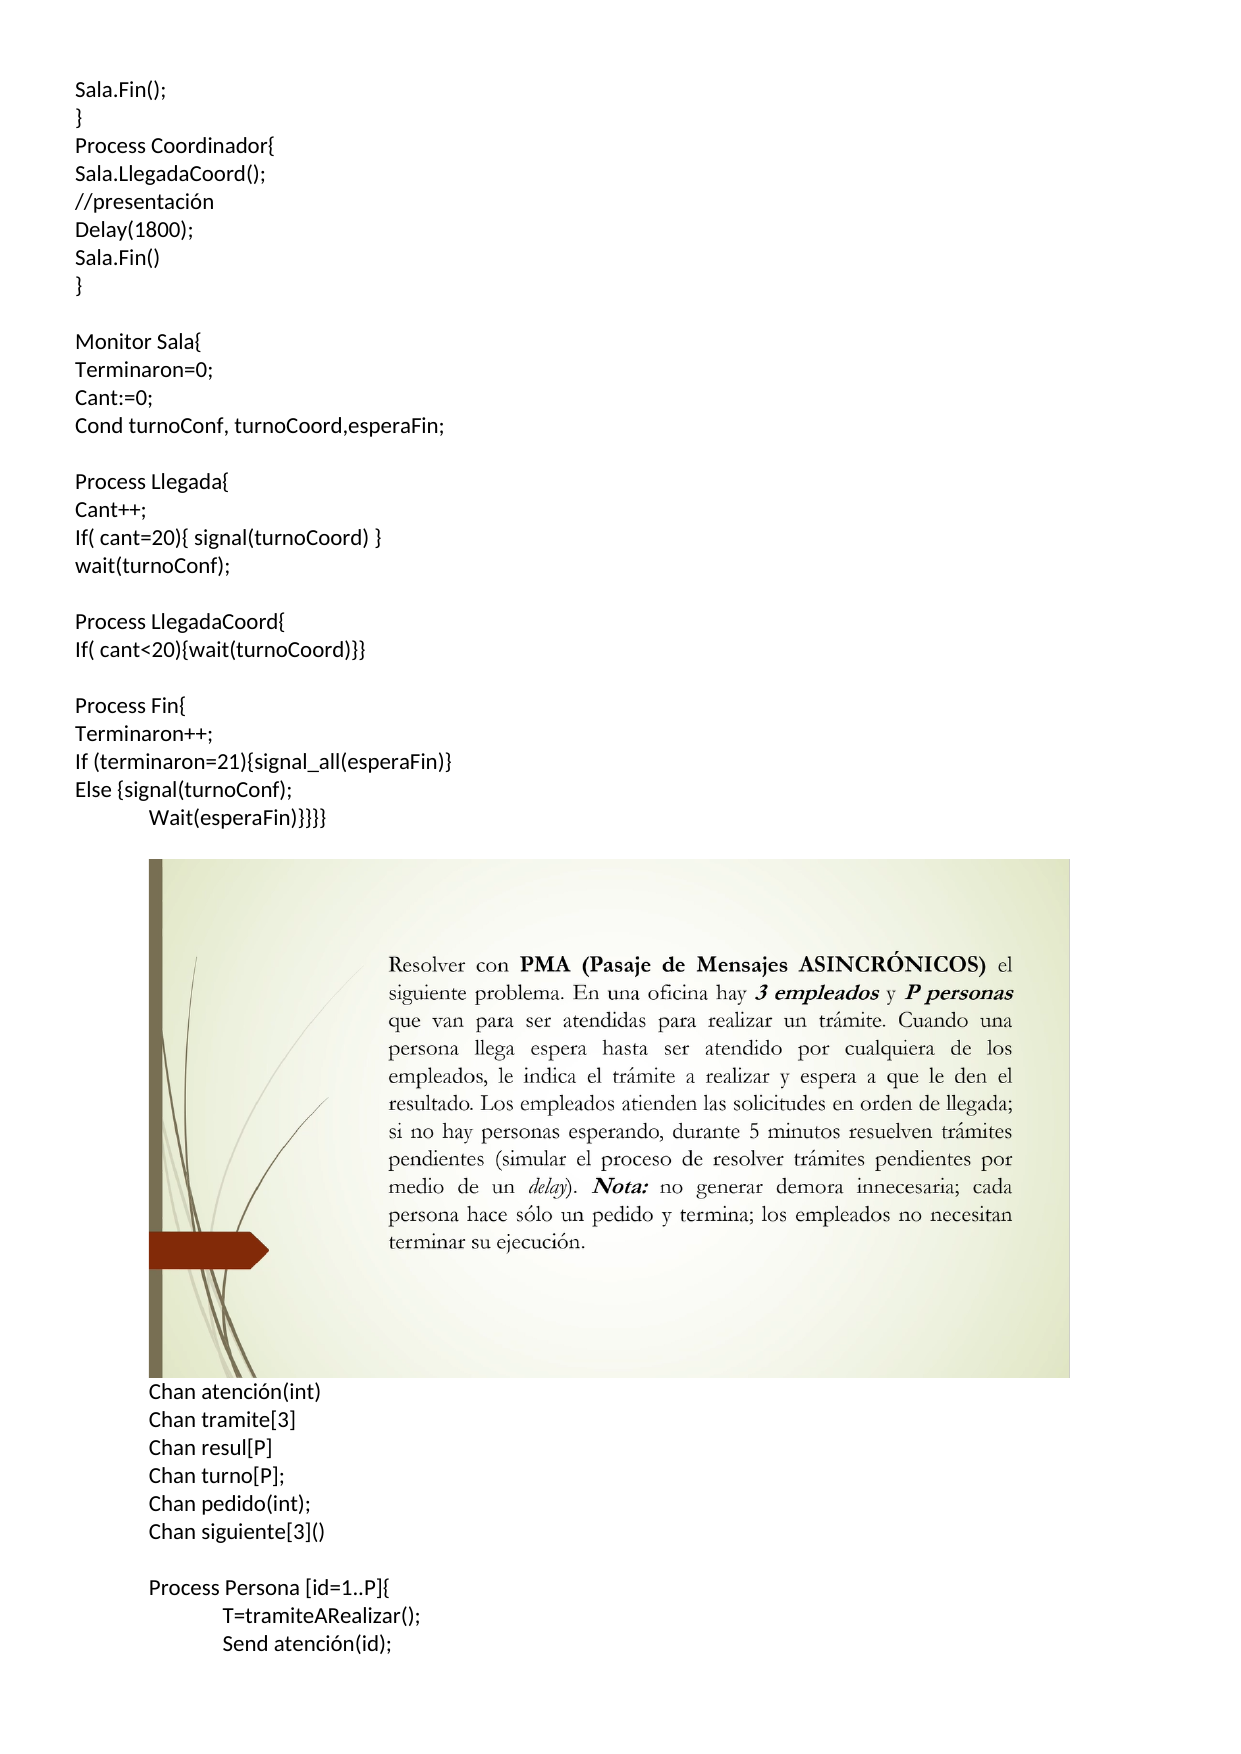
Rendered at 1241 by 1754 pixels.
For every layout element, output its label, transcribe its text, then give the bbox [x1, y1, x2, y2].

text Send atención(id); [149, 1629, 1165, 1657]
text Chan turno[P]; [75, 1461, 1165, 1489]
text T=tramiteARealizar(); [149, 1601, 1165, 1629]
text Chan tramite[3] [75, 1405, 1165, 1433]
text Wait(esperaFin)}}}} [75, 803, 1165, 832]
text Monitor Sala{ [75, 327, 1165, 355]
text If (terminaron=21){signal_all(esperaFin)} [75, 747, 1165, 776]
text Process Fin{ [75, 691, 1165, 719]
text Process LlegadaCoord{ [75, 607, 1165, 635]
text Chan resul[P] [75, 1433, 1165, 1461]
text Else {signal(turnoConf); [75, 776, 1165, 803]
text Chan atención(int) [75, 1377, 1165, 1405]
text Cond turnoConf, turnoCoord,esperaFin; [75, 411, 1165, 439]
text If( cant<20){wait(turnoCoord)}} [75, 635, 1165, 663]
text Process Persona [id=1..P]{ [75, 1573, 1165, 1601]
text Terminaron=0; [75, 355, 1165, 383]
text Chan pedido(int); [75, 1489, 1165, 1517]
picture [148, 859, 1070, 1378]
text Chan siguiente[3]() [75, 1517, 1165, 1545]
text Process Coordinador{ [75, 131, 1165, 159]
text Sala.LlegadaCoord(); [75, 159, 1165, 187]
text Sala.Fin(); [75, 75, 1165, 103]
text Sala.Fin() [75, 243, 1165, 271]
text Cant++; [75, 495, 1165, 523]
text wait(turnoConf); [75, 551, 1165, 579]
text Delay(1800); [75, 215, 1165, 243]
text Cant:=0; [75, 383, 1165, 411]
text //presentación [75, 187, 1165, 215]
text Terminaron++; [75, 719, 1165, 747]
text } [75, 271, 1165, 299]
text Process Llegada{ [75, 467, 1165, 495]
text } [75, 103, 1165, 131]
text If( cant=20){ signal(turnoCoord) } [75, 523, 1165, 551]
